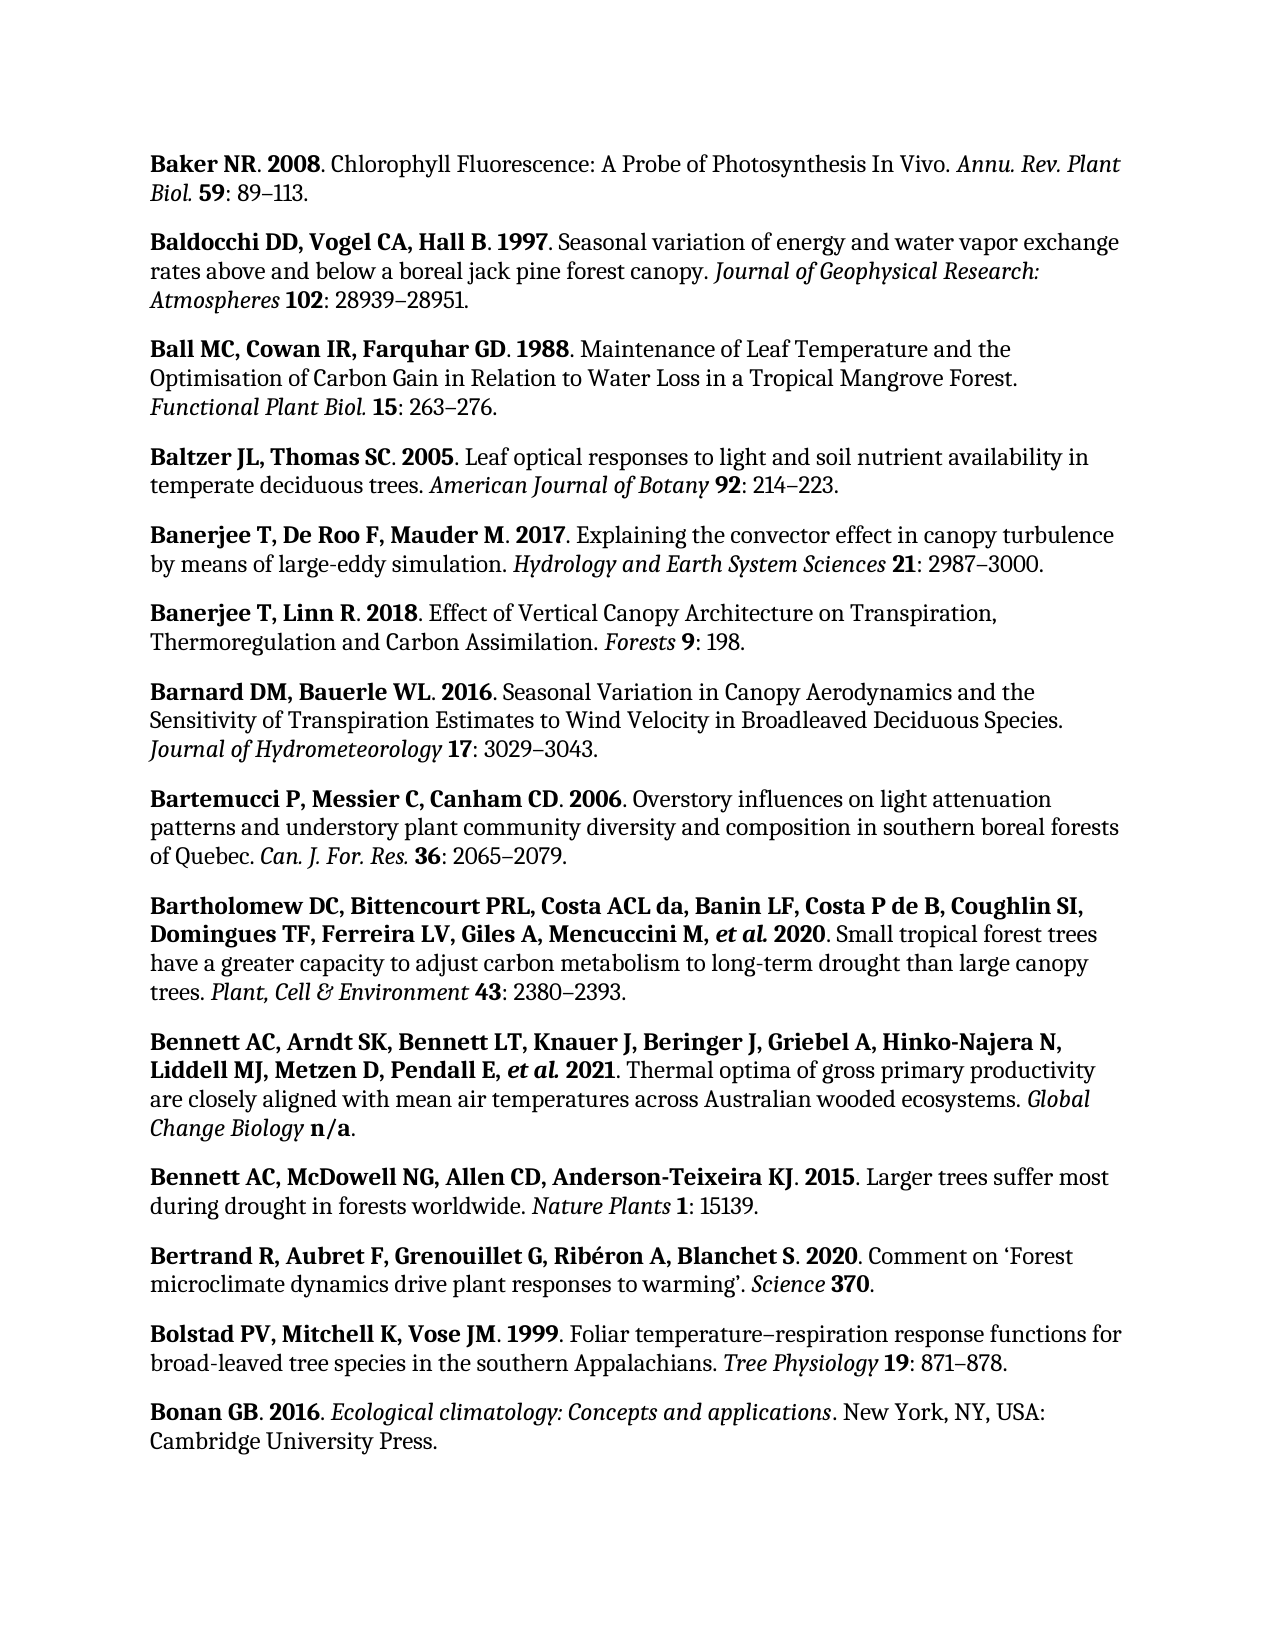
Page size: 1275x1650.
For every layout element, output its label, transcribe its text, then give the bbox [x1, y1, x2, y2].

text Bonan GB. 2016. Ecological climatology: Concepts and applications. New York, NY, USA: Cambridge University Press. [150, 1398, 1125, 1456]
text Bertrand R, Aubret F, Grenouillet G, Ribéron A, Blanchet S. 2020. Comment on ‘Forest microclimate dynamics drive plant responses to warming’. Science 370. [150, 1242, 1125, 1299]
text Baldocchi DD, Vogel CA, Hall B. 1997. Seasonal variation of energy and water vapor exchange rates above and below a boreal jack pine forest canopy. Journal of Geophysical Research: Atmospheres 102: 28939–28951. [150, 228, 1125, 314]
text Banerjee T, De Roo F, Mauder M. 2017. Explaining the convector effect in canopy turbulence by means of large-eddy simulation. Hydrology and Earth System Sciences 21: 2987–3000. [150, 521, 1125, 578]
text Banerjee T, Linn R. 2018. Effect of Vertical Canopy Architecture on Transpiration, Thermoregulation and Carbon Assimilation. Forests 9: 198. [150, 599, 1125, 657]
text Bolstad PV, Mitchell K, Vose JM. 1999. Foliar temperature–respiration response functions for broad-leaved tree species in the southern Appalachians. Tree Physiology 19: 871–878. [150, 1320, 1125, 1377]
text Baltzer JL, Thomas SC. 2005. Leaf optical responses to light and soil nutrient availability in temperate deciduous trees. American Journal of Botany 92: 214–223. [150, 442, 1125, 500]
text Baker NR. 2008. Chlorophyll Fluorescence: A Probe of Photosynthesis In Vivo. Annu. Rev. Plant Biol. 59: 89–113. [150, 150, 1125, 207]
text Ball MC, Cowan IR, Farquhar GD. 1988. Maintenance of Leaf Temperature and the Optimisation of Carbon Gain in Relation to Water Loss in a Tropical Mangrove Forest. Functional Plant Biol. 15: 263–276. [150, 335, 1125, 422]
text Bartholomew DC, Bittencourt PRL, Costa ACL da, Banin LF, Costa P de B, Coughlin SI, Domingues TF, Ferreira LV, Giles A, Mencuccini M, et al. 2020. Small tropical forest trees have a greater capacity to adjust carbon metabolism to long-term drought than large canopy trees. Plant, Cell & Environment 43: 2380–2393. [150, 892, 1125, 1007]
text Bennett AC, Arndt SK, Bennett LT, Knauer J, Beringer J, Griebel A, Hinko-Najera N, Liddell MJ, Metzen D, Pendall E, et al. 2021. Thermal optima of gross primary productivity are closely aligned with mean air temperatures across Australian wooded ecosystems. Global Change Biology n/a. [150, 1027, 1125, 1142]
text Bennett AC, McDowell NG, Allen CD, Anderson-Teixeira KJ. 2015. Larger trees suffer most during drought in forests worldwide. Nature Plants 1: 15139. [150, 1163, 1125, 1221]
text Bartemucci P, Messier C, Canham CD. 2006. Overstory influences on light attenuation patterns and understory plant community diversity and composition in southern boreal forests of Quebec. Can. J. For. Res. 36: 2065–2079. [150, 784, 1125, 871]
text Barnard DM, Bauerle WL. 2016. Seasonal Variation in Canopy Aerodynamics and the Sensitivity of Transpiration Estimates to Wind Velocity in Broadleaved Deciduous Species. Journal of Hydrometeorology 17: 3029–3043. [150, 677, 1125, 764]
